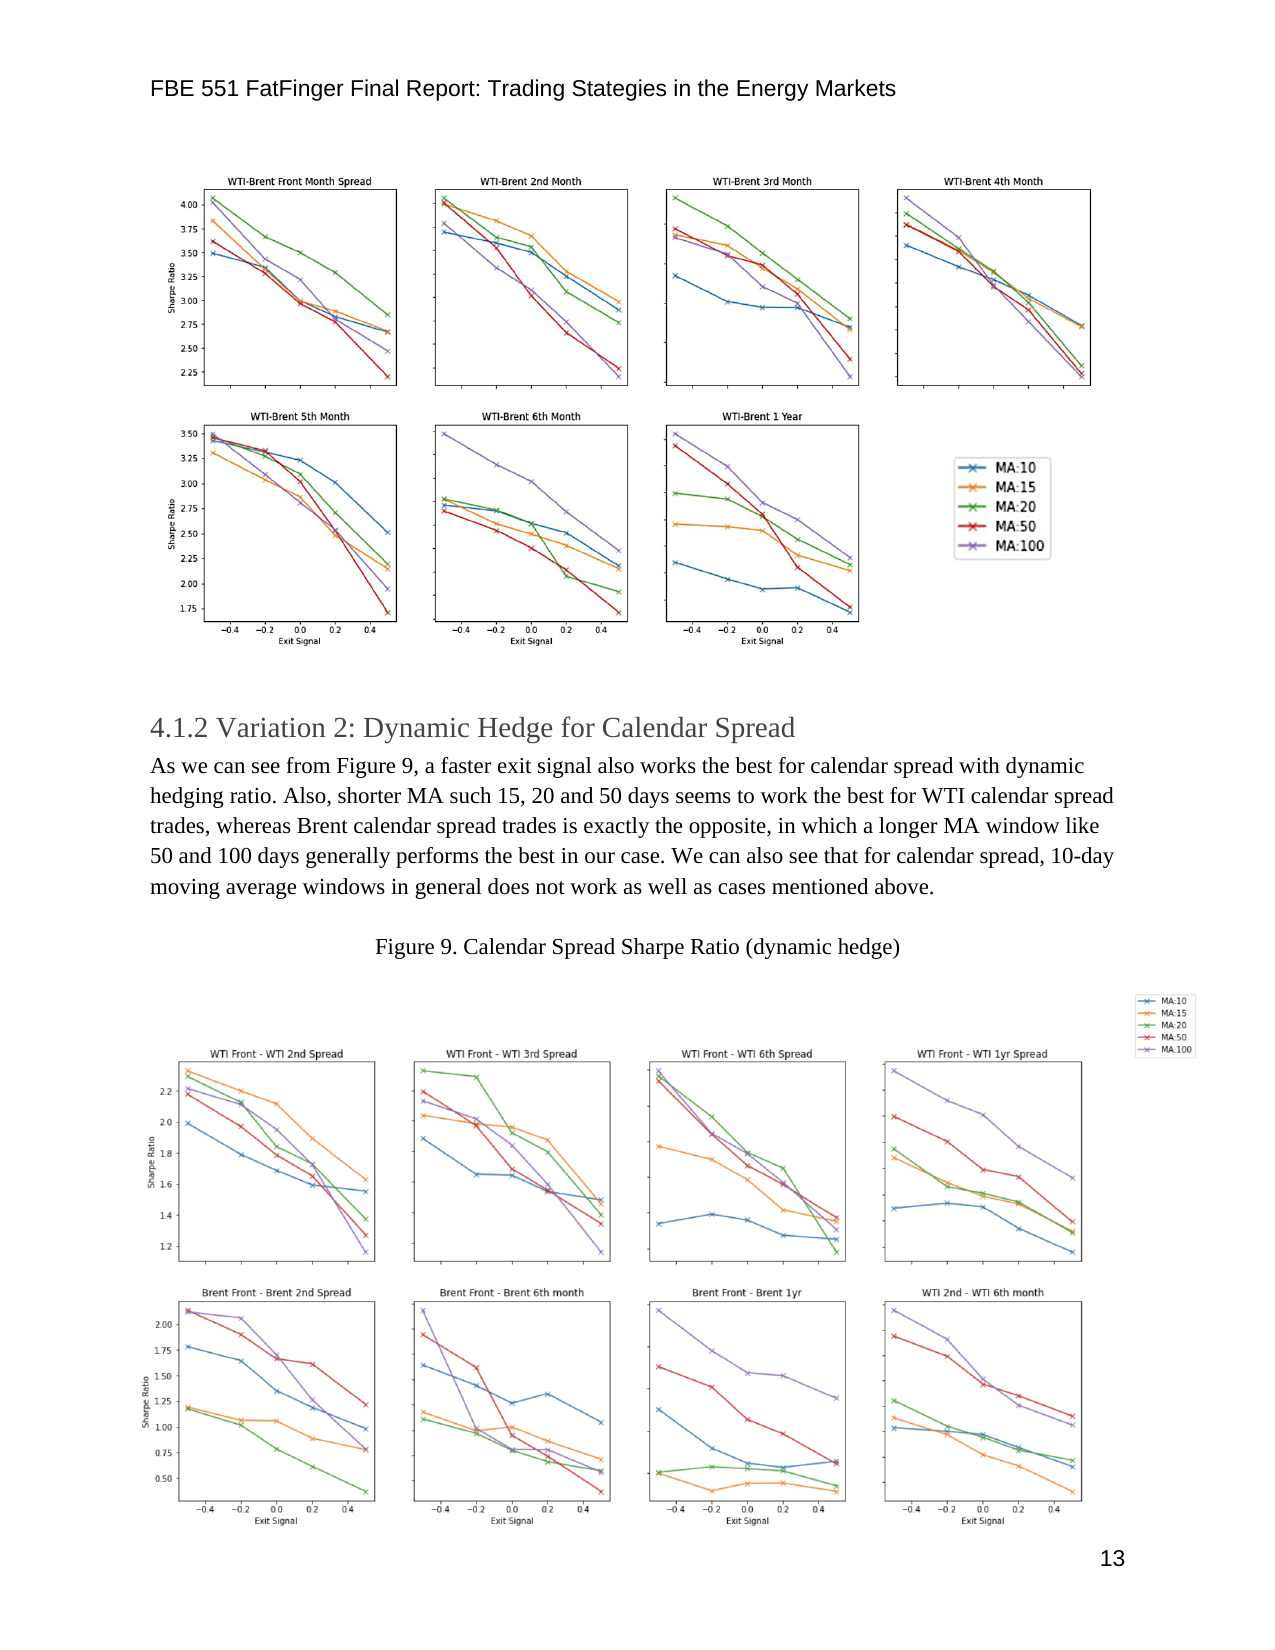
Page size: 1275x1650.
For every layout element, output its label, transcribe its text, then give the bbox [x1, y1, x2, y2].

picture [131, 989, 1203, 1544]
subtitle 4.1.2 Variation 2: Dynamic Hedge for Calendar Spread [150, 710, 1125, 744]
text Figure 9. Calendar Spread Sharpe Ratio (dynamic hedge) [150, 933, 1125, 959]
picture [150, 150, 1125, 673]
text As we can see from Figure 9, a faster exit signal also works the best for calendar spread with dynamic hedging ratio. Also, shorter MA such 15, 20 and 50 days seems to work the best for WTI calendar spread trades, whereas Brent calendar spread trades is exactly the opposite, in which a longer MA window like 50 and 100 days generally performs the best in our case. We can also see that for calendar spread, 10-day moving average windows in general does not work as well as cases mentioned above. [150, 752, 1125, 899]
